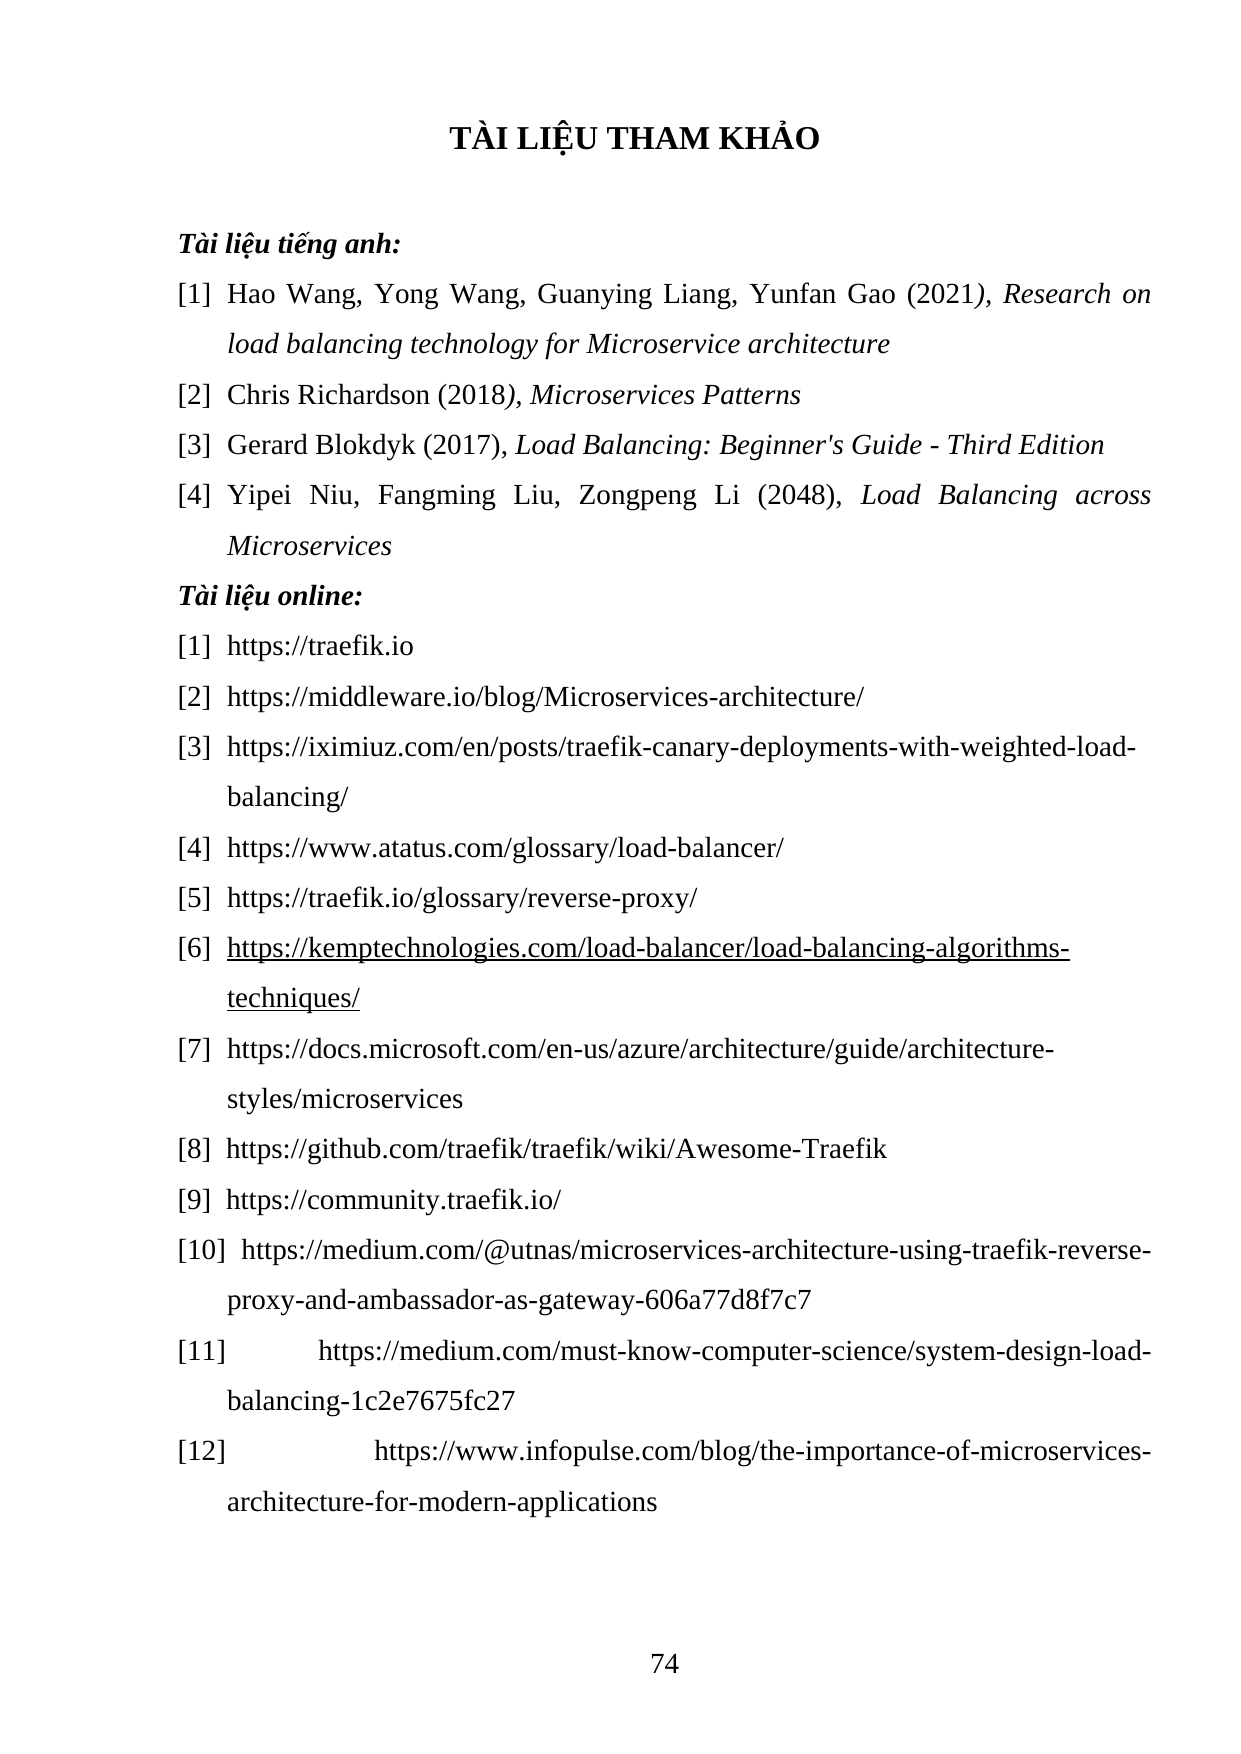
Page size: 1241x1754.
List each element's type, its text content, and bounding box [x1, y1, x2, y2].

text [3] https://iximiuz.com/en/posts/traefik-canary-deployments-with-weighted-load-balancing/ [177, 729, 1152, 813]
text [8] https://github.com/traefik/traefik/wiki/Awesome-Traefik [177, 1132, 1152, 1165]
text [9] https://community.traefik.io/ [177, 1182, 1152, 1215]
text [3] Gerard Blokdyk (2017), Load Balancing: Beginner's Guide - Third Edition [177, 427, 1152, 461]
text [1] Hao Wang, Yong Wang, Guanying Liang, Yunfan Gao (2021), Research on load balancing technology for Microservice architecture [177, 276, 1152, 360]
text Tài liệu online: [177, 578, 1152, 612]
text [1] https://traefik.io [177, 628, 1152, 662]
text [4] https://www.atatus.com/glossary/load-balancer/ [177, 830, 1152, 863]
text [12] https://www.infopulse.com/blog/the-importance-of-microservices-architecture-for-modern-applications [177, 1433, 1152, 1517]
text [2] Chris Richardson (2018), Microservices Patterns [177, 377, 1152, 410]
text [11] https://medium.com/must-know-computer-science/system-design-load-balancing-1c2e7675fc27 [177, 1333, 1152, 1417]
text [7] https://docs.microsoft.com/en-us/azure/architecture/guide/architecture-styles/microservices [177, 1031, 1152, 1115]
text [5] https://traefik.io/glossary/reverse-proxy/ [177, 880, 1152, 913]
subtitle TÀI LIỆU THAM KHẢO [177, 118, 1092, 156]
text [4] Yipei Niu, Fangming Liu, Zongpeng Li (2048), Load Balancing across Microservices [177, 477, 1152, 561]
text [10] https://medium.com/@utnas/microservices-architecture-using-traefik-reverse-proxy-and-ambassador-as-gateway-606a77d8f7c7 [177, 1232, 1152, 1316]
text [6] https://kemptechnologies.com/load-balancer/load-balancing-algorithms- techniques/ [177, 930, 1152, 1014]
text Tài liệu tiếng anh: [177, 226, 1152, 259]
text [2] https://middleware.io/blog/Microservices-architecture/ [177, 679, 1152, 712]
